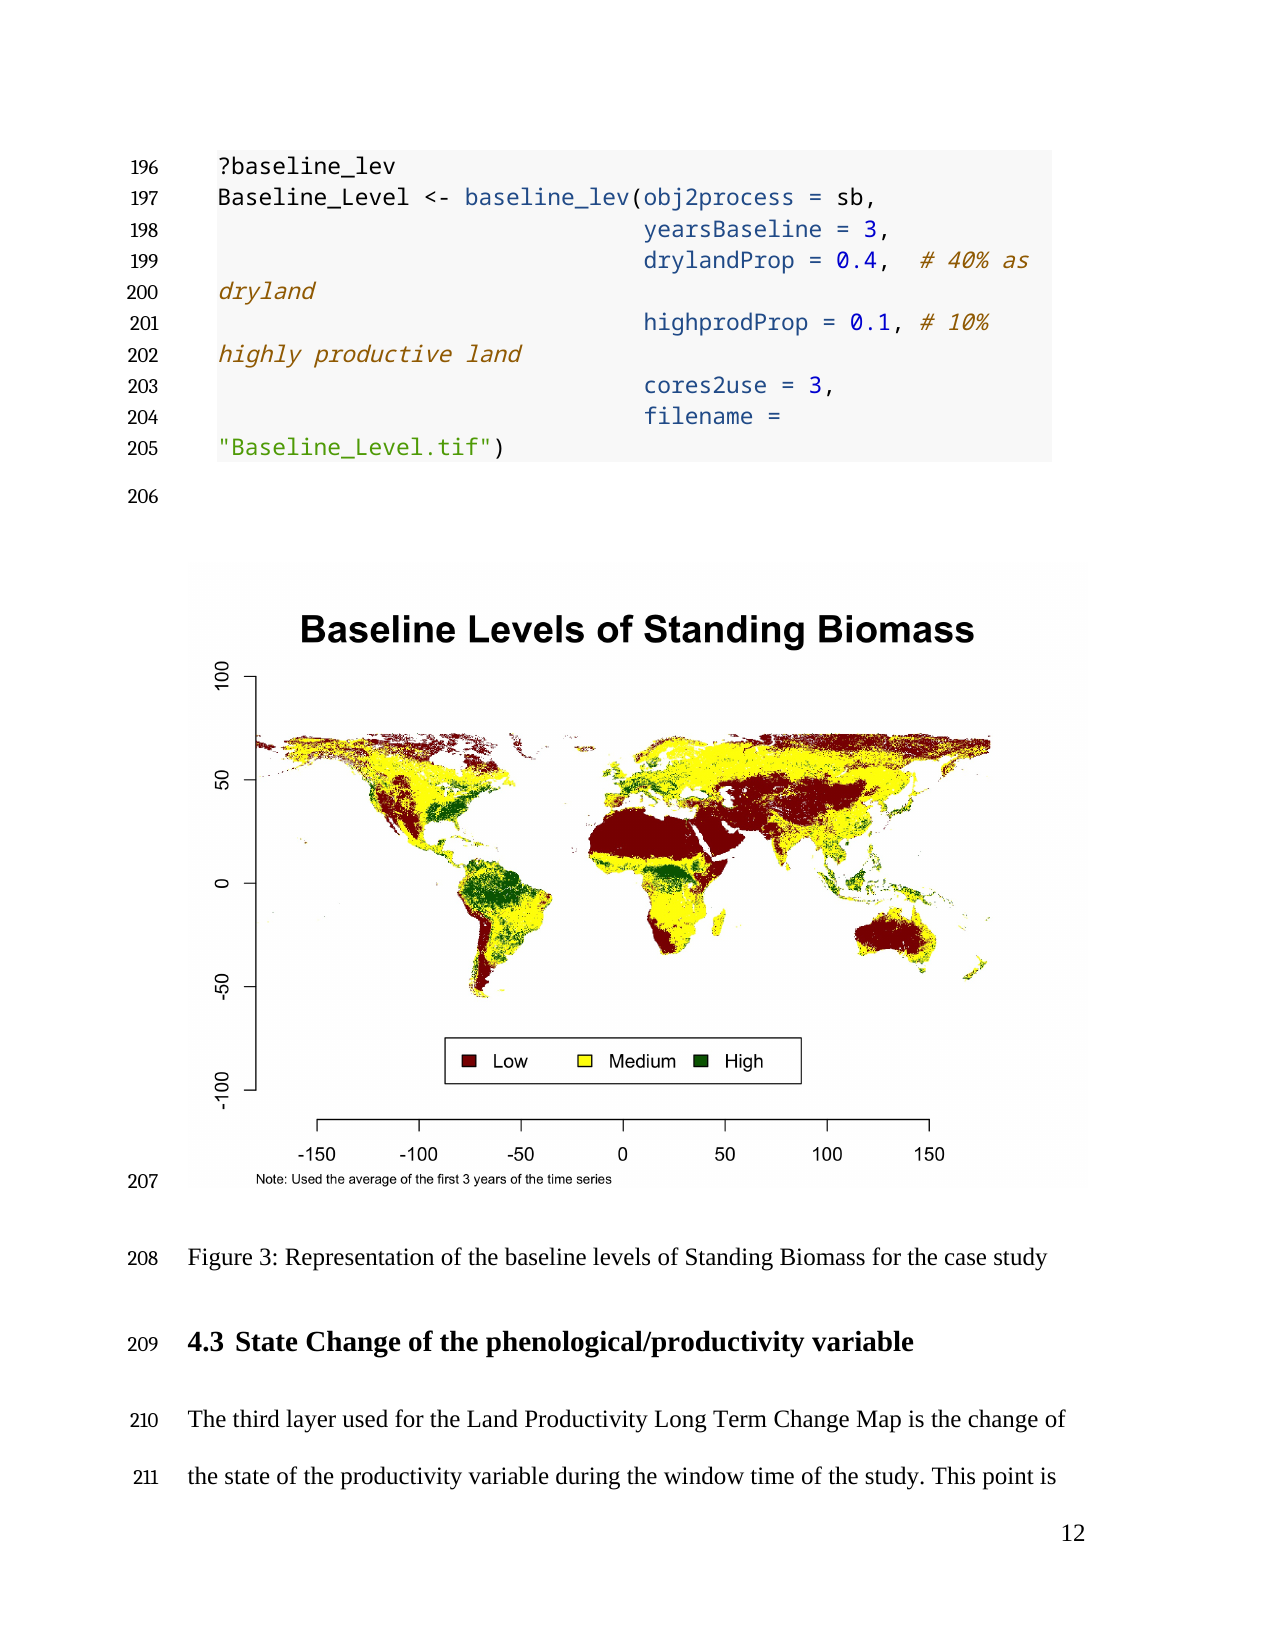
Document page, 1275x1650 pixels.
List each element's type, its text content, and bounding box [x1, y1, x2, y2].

subtitle State Change of the phenological/productivity variable [187, 1324, 1087, 1358]
picture [187, 562, 1088, 1188]
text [187, 1404, 1087, 1490]
text ?baseline_lev Baseline_Level <- baseline_lev(obj2process = sb, yearsBaseline = 3, drylandProp = 0.4, # 40% as dryland highprodProp = 0.1, # 10% highly productive land cores2use = 3, filename = "Baseline_Level.tif") [217, 150, 1052, 462]
text Figure 3: Representation of the baseline levels of Standing Biomass for the case study [187, 1242, 1087, 1271]
